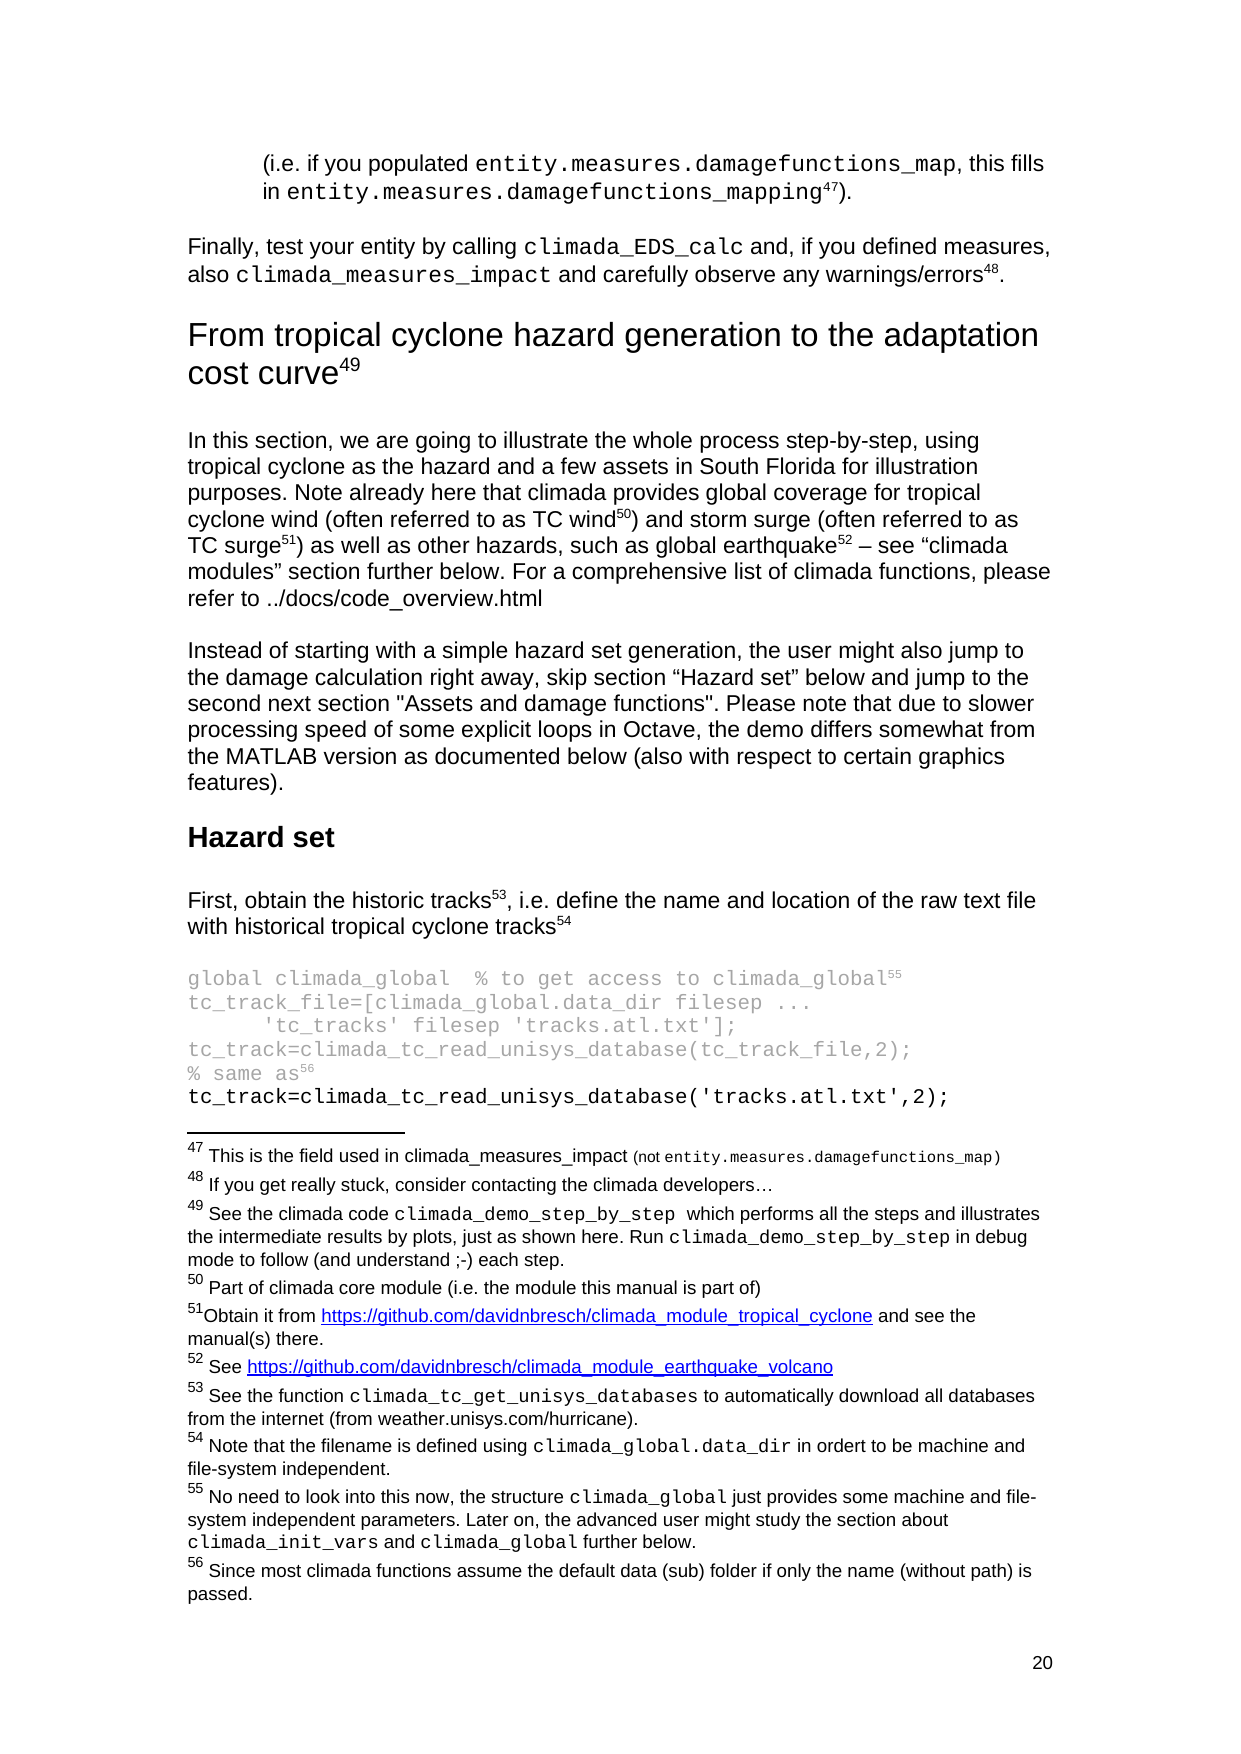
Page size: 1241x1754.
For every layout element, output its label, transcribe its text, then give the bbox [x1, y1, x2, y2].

text tc_track=climada_tc_read_unisys_database(tc_track_file,2); [187, 1039, 1053, 1063]
subtitle Hazard set [187, 821, 1053, 854]
text % same as [187, 1063, 1053, 1086]
text First, obtain the historic tracks, i.e. define the name and location of the raw text file with historical tropical cyclone tracks [187, 887, 1053, 939]
subtitle From tropical cyclone hazard generation to the adaptation cost curve [187, 315, 1053, 392]
text Instead of starting with a simple hazard set generation, the user might also jump to the damage calculation right away, skip section “Hazard set” below and jump to the second next section "Assets and damage functions". Please note that due to slower processing speed of some explicit loops in Octave, the demo differs somewhat from the MATLAB version as documented below (also with respect to certain graphics features). [187, 637, 1053, 796]
text global climada_global % to get access to climada_global [187, 968, 1053, 992]
text Finally, test your entity by calling climada_EDS_calc and, if you defined measures, also climada_measures_impact and carefully observe any warnings/errors. [187, 233, 1053, 290]
text In this section, we are going to illustrate the whole process step-by-step, using tropical cyclone as the hazard and a few assets in South Florida for illustration purposes. Note already here that climada provides global coverage for tropical cyclone wind (often referred to as TC wind) and storm surge (often referred to as TC surge) as well as other hazards, such as global earthquake – see “climada modules” section further below. For a comprehensive list of climada functions, please refer to ../docs/code_overview.html [187, 427, 1053, 611]
text tc_track=climada_tc_read_unisys_database('tracks.atl.txt',2); [187, 1086, 1053, 1110]
text tc_track_file=[climada_global.data_dir filesep ... 'tc_tracks' filesep 'tracks.atl.txt']; [187, 992, 1053, 1039]
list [225, 150, 1053, 207]
